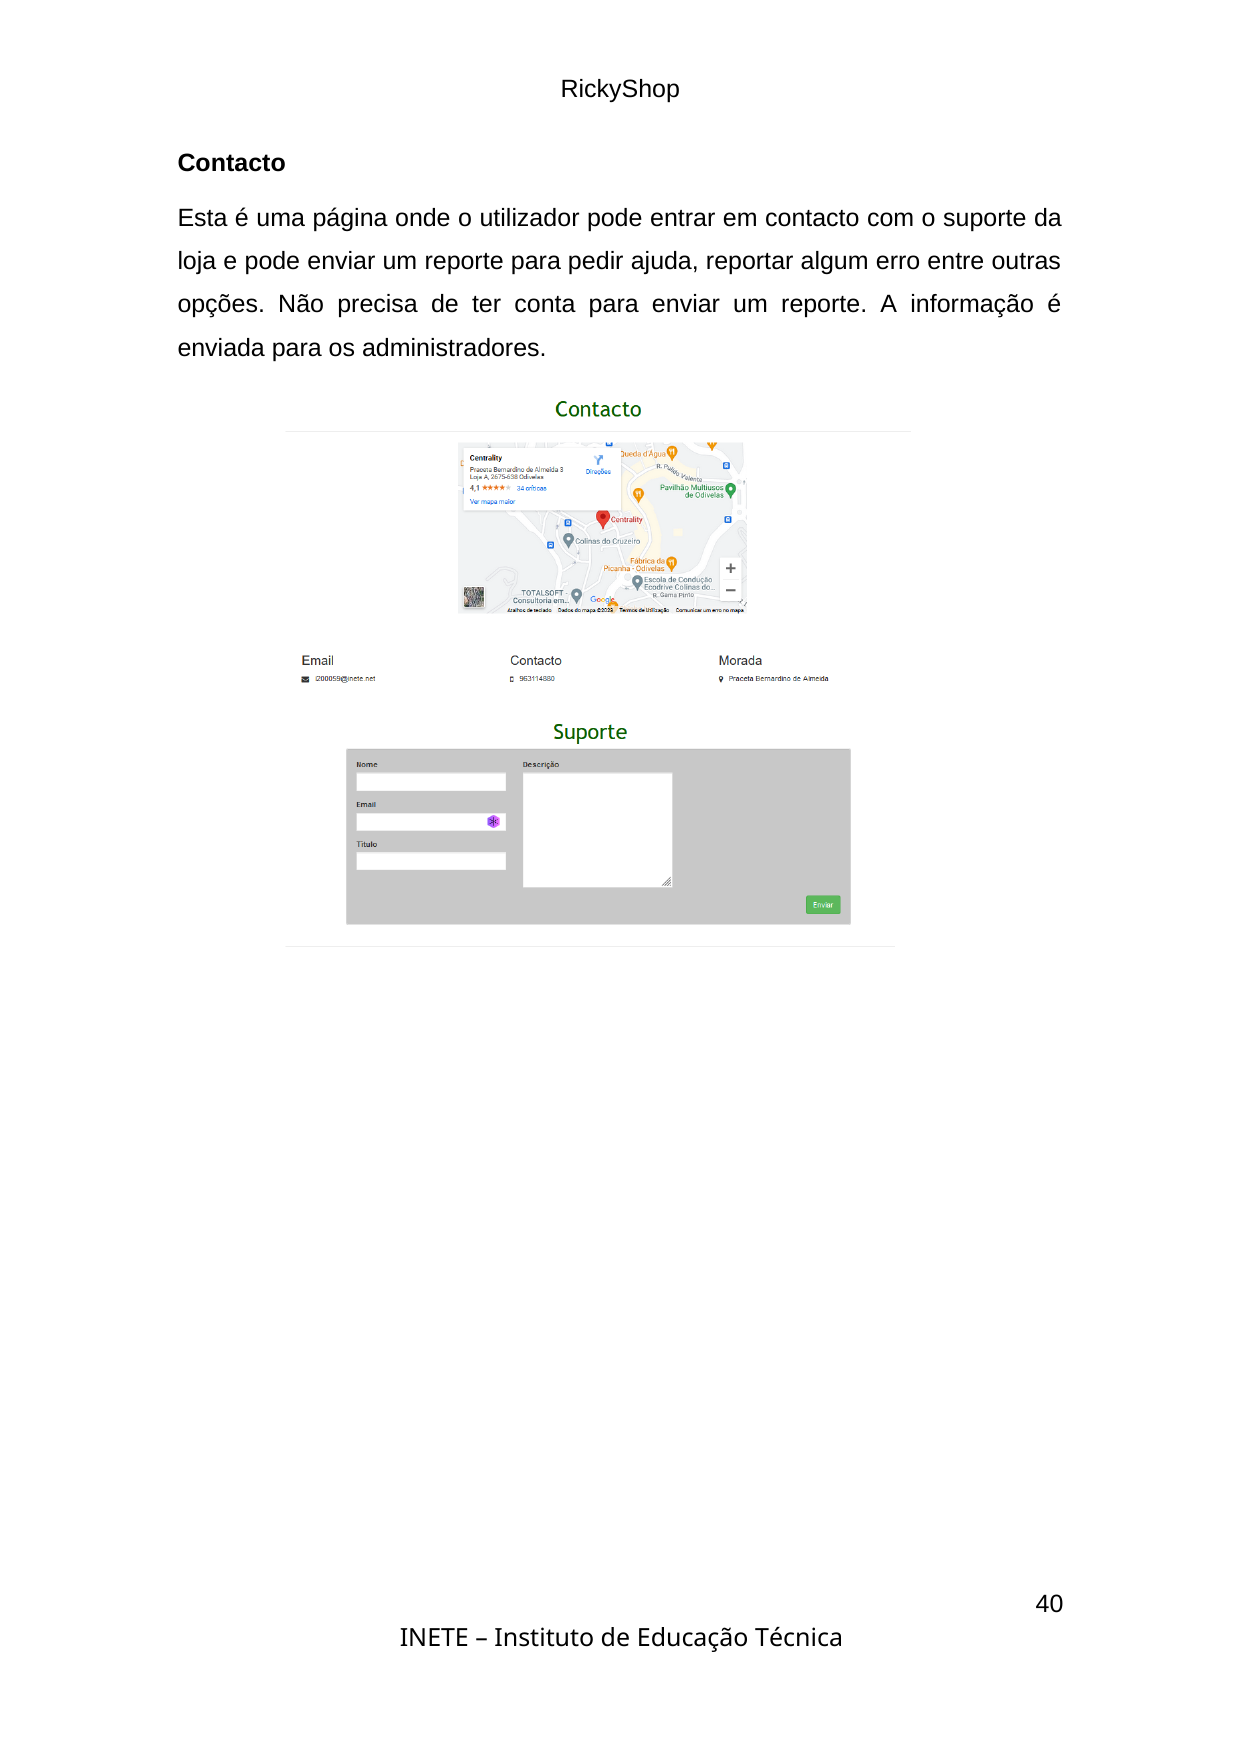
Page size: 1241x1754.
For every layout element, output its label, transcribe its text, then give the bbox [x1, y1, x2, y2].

text Contacto [177, 148, 1063, 176]
text Esta é uma página onde o utilizador pode entrar em contacto com o suporte da loja e pode enviar um reporte para pedir ajuda, reportar algum erro entre outras opções. Não precisa de ter conta para enviar um reporte. A informação é enviada para os administradores. [177, 203, 1063, 361]
picture [177, 388, 1063, 948]
